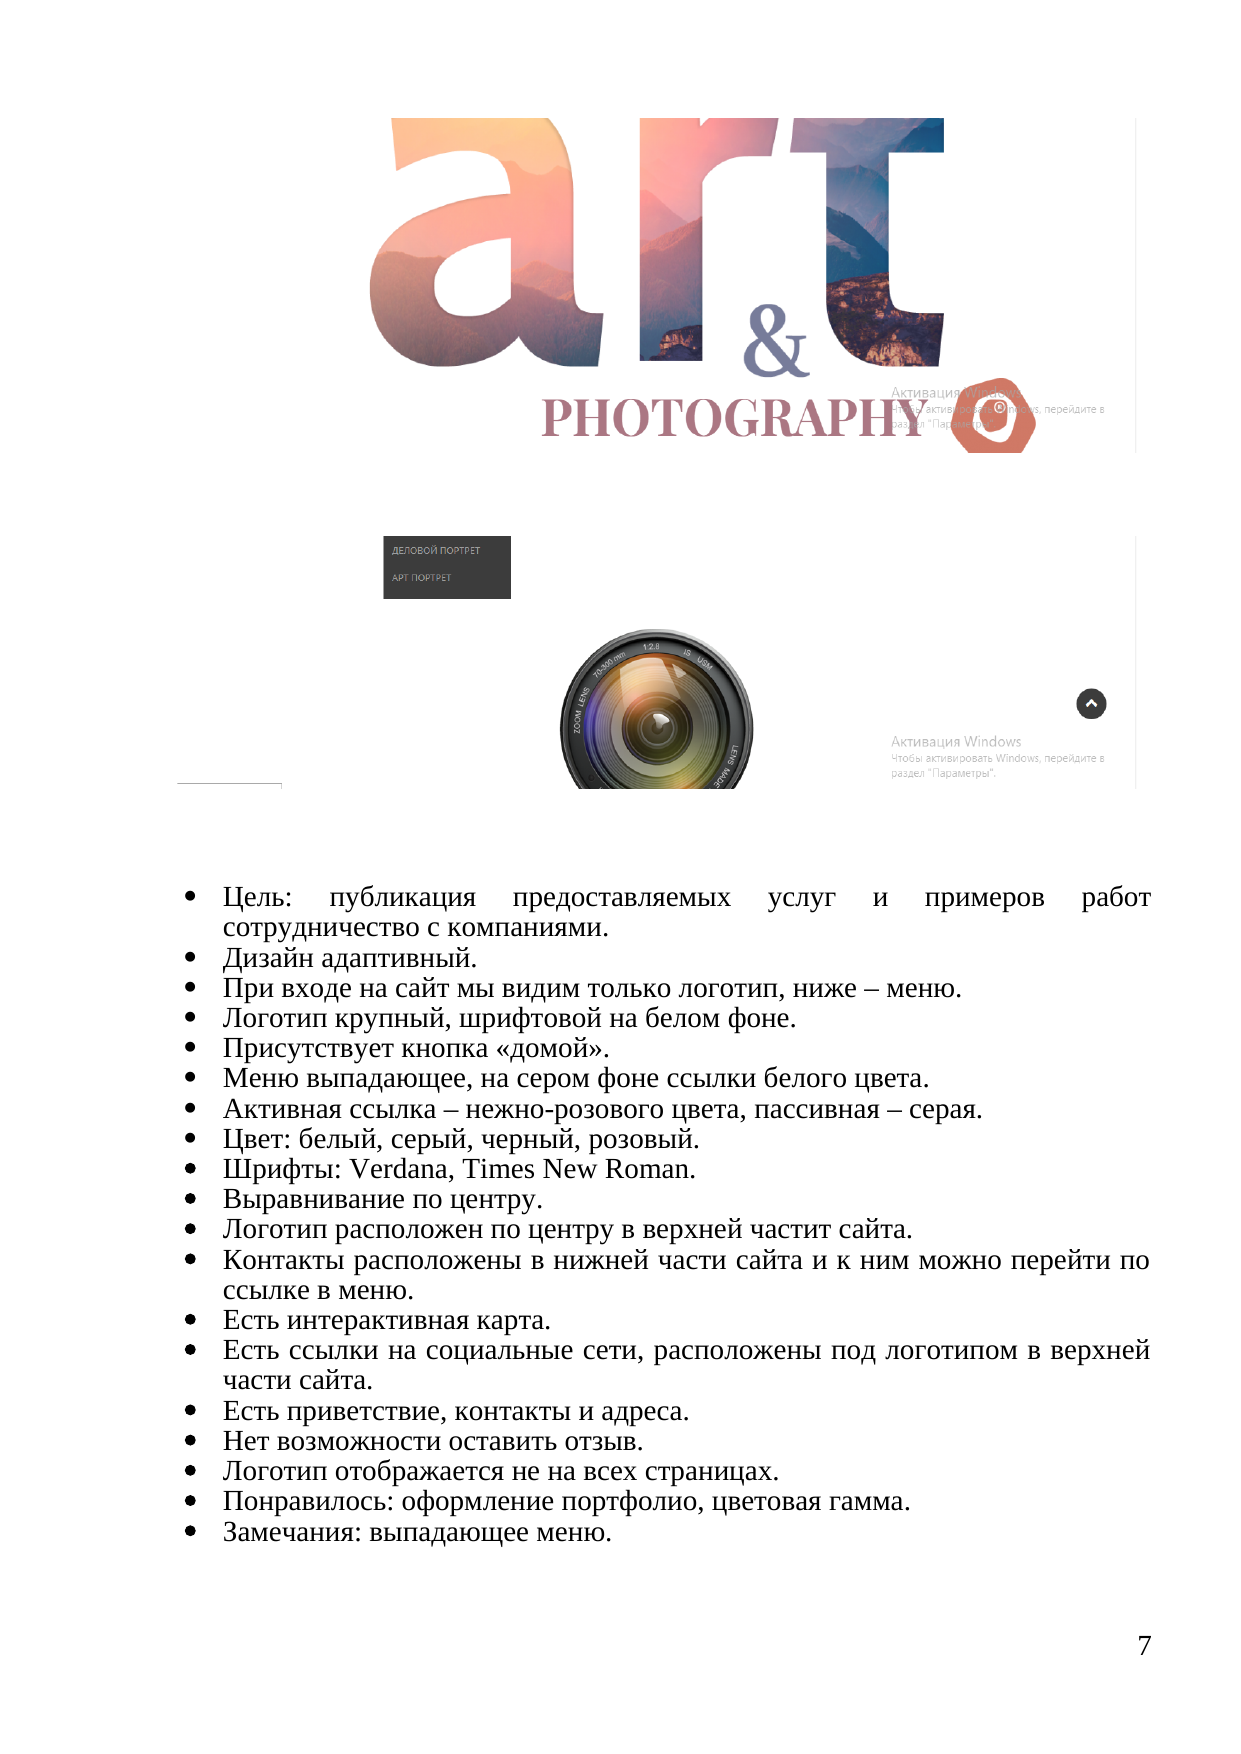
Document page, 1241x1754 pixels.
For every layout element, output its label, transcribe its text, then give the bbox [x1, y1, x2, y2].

list Дизайн адаптивный. [185, 943, 1152, 973]
list Меню выпадающее, на сером фоне ссылки белого цвета. [185, 1064, 1152, 1094]
list Логотип расположен по центру в верхней частит сайта. [185, 1215, 1152, 1245]
list Есть приветствие, контакты и адреса. [185, 1396, 1152, 1426]
list Присутствует кнопка «домой». [185, 1033, 1152, 1064]
list Активная ссылка – нежно-розового цвета, пассивная – серая. [185, 1094, 1152, 1124]
list При входе на сайт мы видим только логотип, ниже – меню. [185, 973, 1152, 1003]
list Шрифты: Verdana, Times New Roman. [185, 1154, 1152, 1184]
list Логотип крупный, шрифтовой на белом фоне. [185, 1003, 1152, 1033]
list Цвет: белый, серый, черный, розовый. [185, 1124, 1152, 1154]
list Есть интерактивная карта. [185, 1305, 1152, 1336]
list Контакты расположены в нижней части сайта и к ним можно перейти по ссылке в меню. [185, 1245, 1152, 1305]
list Логотип отображается не на всех страницах. [185, 1456, 1152, 1487]
list Понравилось: оформление портфолио, цветовая гамма. [185, 1487, 1152, 1517]
picture [177, 118, 1137, 453]
list Есть ссылки на социальные сети, расположены под логотипом в верхней части сайта. [185, 1336, 1152, 1396]
list Замечания: выпадающее меню. [185, 1517, 1152, 1547]
list Нет возможности оставить отзыв. [185, 1426, 1152, 1456]
list Выравнивание по центру. [185, 1184, 1152, 1215]
list Цель: публикация предоставляемых услуг и примеров работ сотрудничество с компаниями. [185, 882, 1152, 943]
picture [177, 536, 1137, 789]
